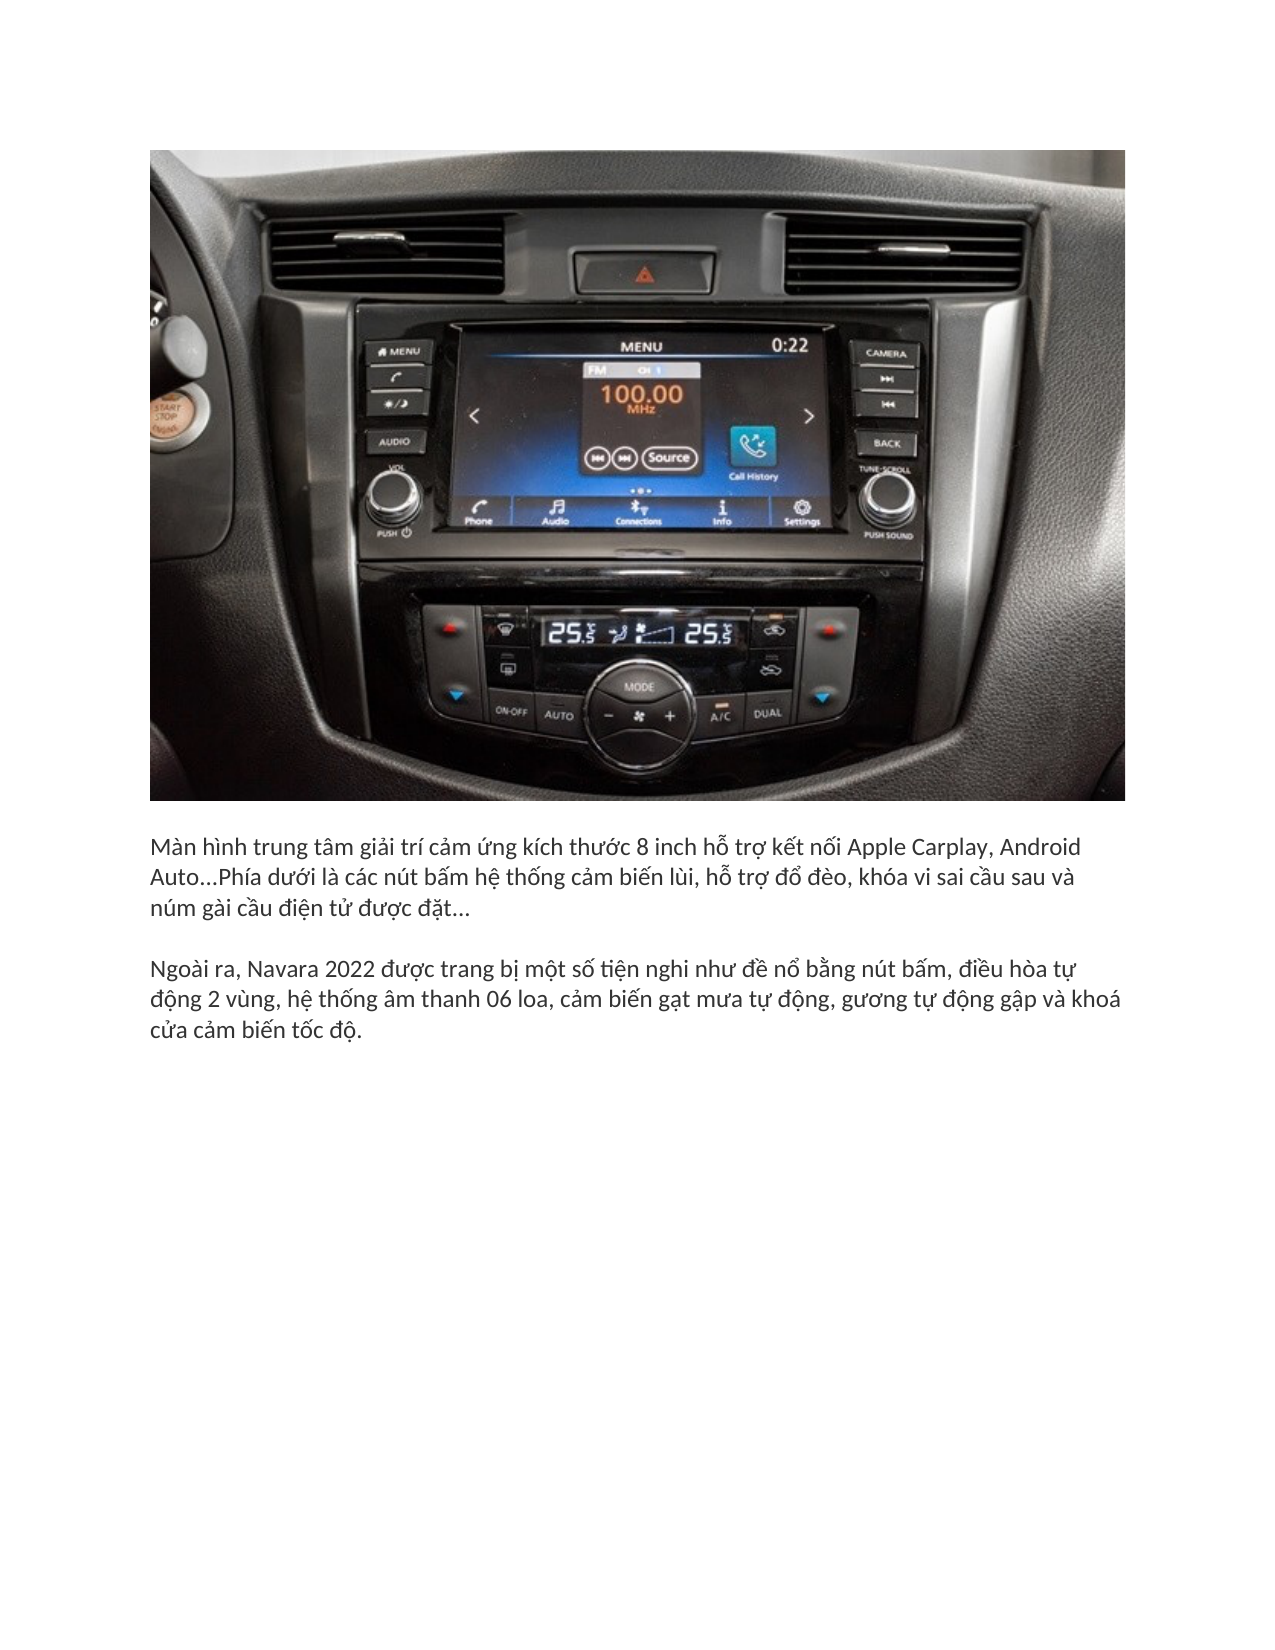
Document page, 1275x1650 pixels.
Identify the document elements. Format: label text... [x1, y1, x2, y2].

picture [150, 150, 1125, 801]
text Màn hình trung tâm giải trí cảm ứng kích thước 8 inch hỗ trợ kết nối Apple Carplay, Android Auto...Phía dưới là các nút bấm hệ thống cảm biến lùi, hỗ trợ đổ đèo, khóa vi sai cầu sau và núm gài cầu điện tử được đặt... [471, 831, 1125, 923]
text Ngoài ra, Navara 2022 được trang bị một số tiện nghi như đề nổ bằng nút bấm, điều hòa tự động 2 vùng, hệ thống âm thanh 06 loa, cảm biến gạt mưa tự động, gương tự động gập và khoá cửa cảm biến tốc độ. [363, 953, 1125, 1045]
